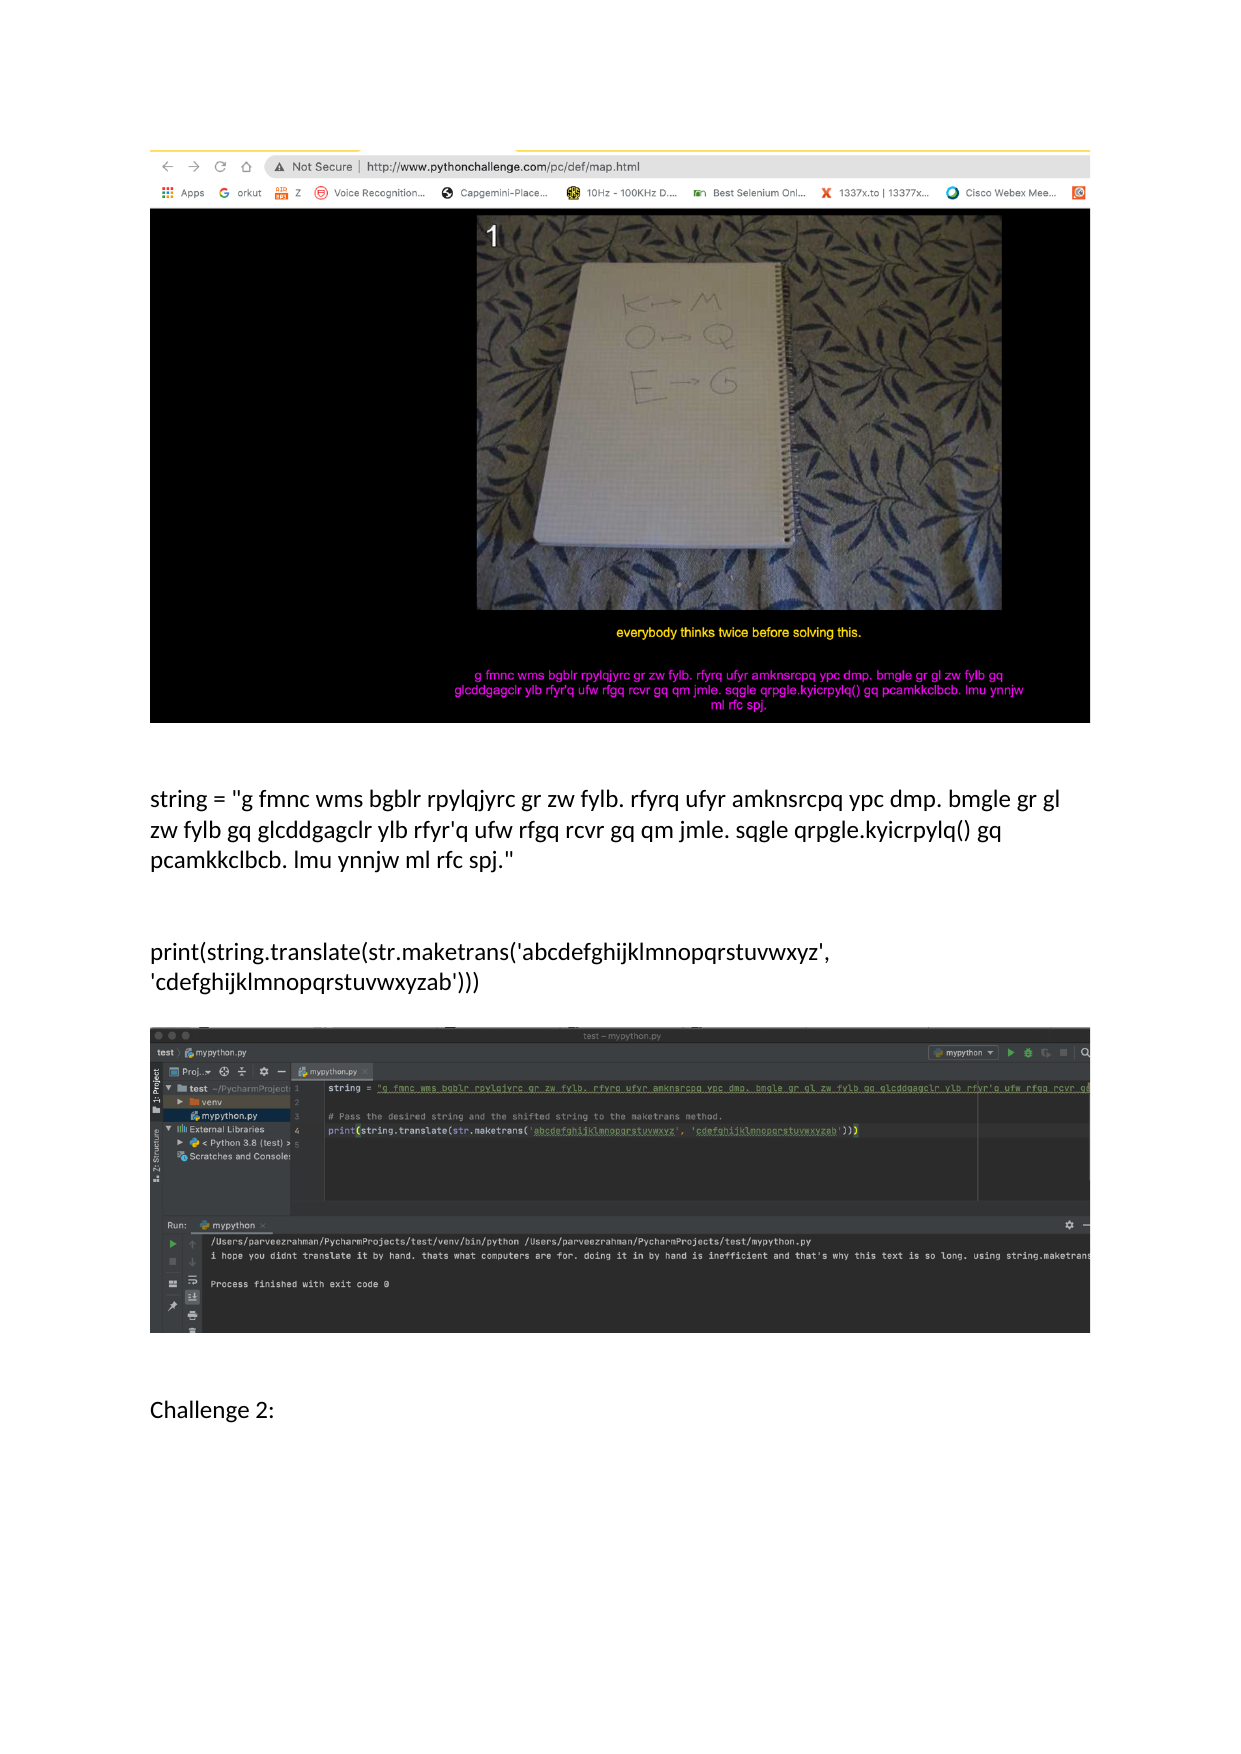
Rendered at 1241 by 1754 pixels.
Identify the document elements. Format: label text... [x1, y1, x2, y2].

text print(string.translate(str.maketrans('abcdefghijklmnopqrstuvwxyz', 'cdefghijklmnopqrstuvwxyzab'))) [150, 936, 1090, 997]
text Challenge 2: [150, 1394, 1090, 1424]
text string = "g fmnc wms bgblr rpylqjyrc gr zw fylb. rfyrq ufyr amknsrcpq ypc dmp. bmgle gr gl zw fylb gq glcddgagclr ylb rfyr'q ufw rfgq rcvr gq qm jmle. sqgle qrpgle.kyicrpylq() gq pcamkkclbcb. lmu ynnjw ml rfc spj." [150, 783, 1090, 875]
picture [150, 150, 1091, 723]
picture [150, 1027, 1091, 1333]
